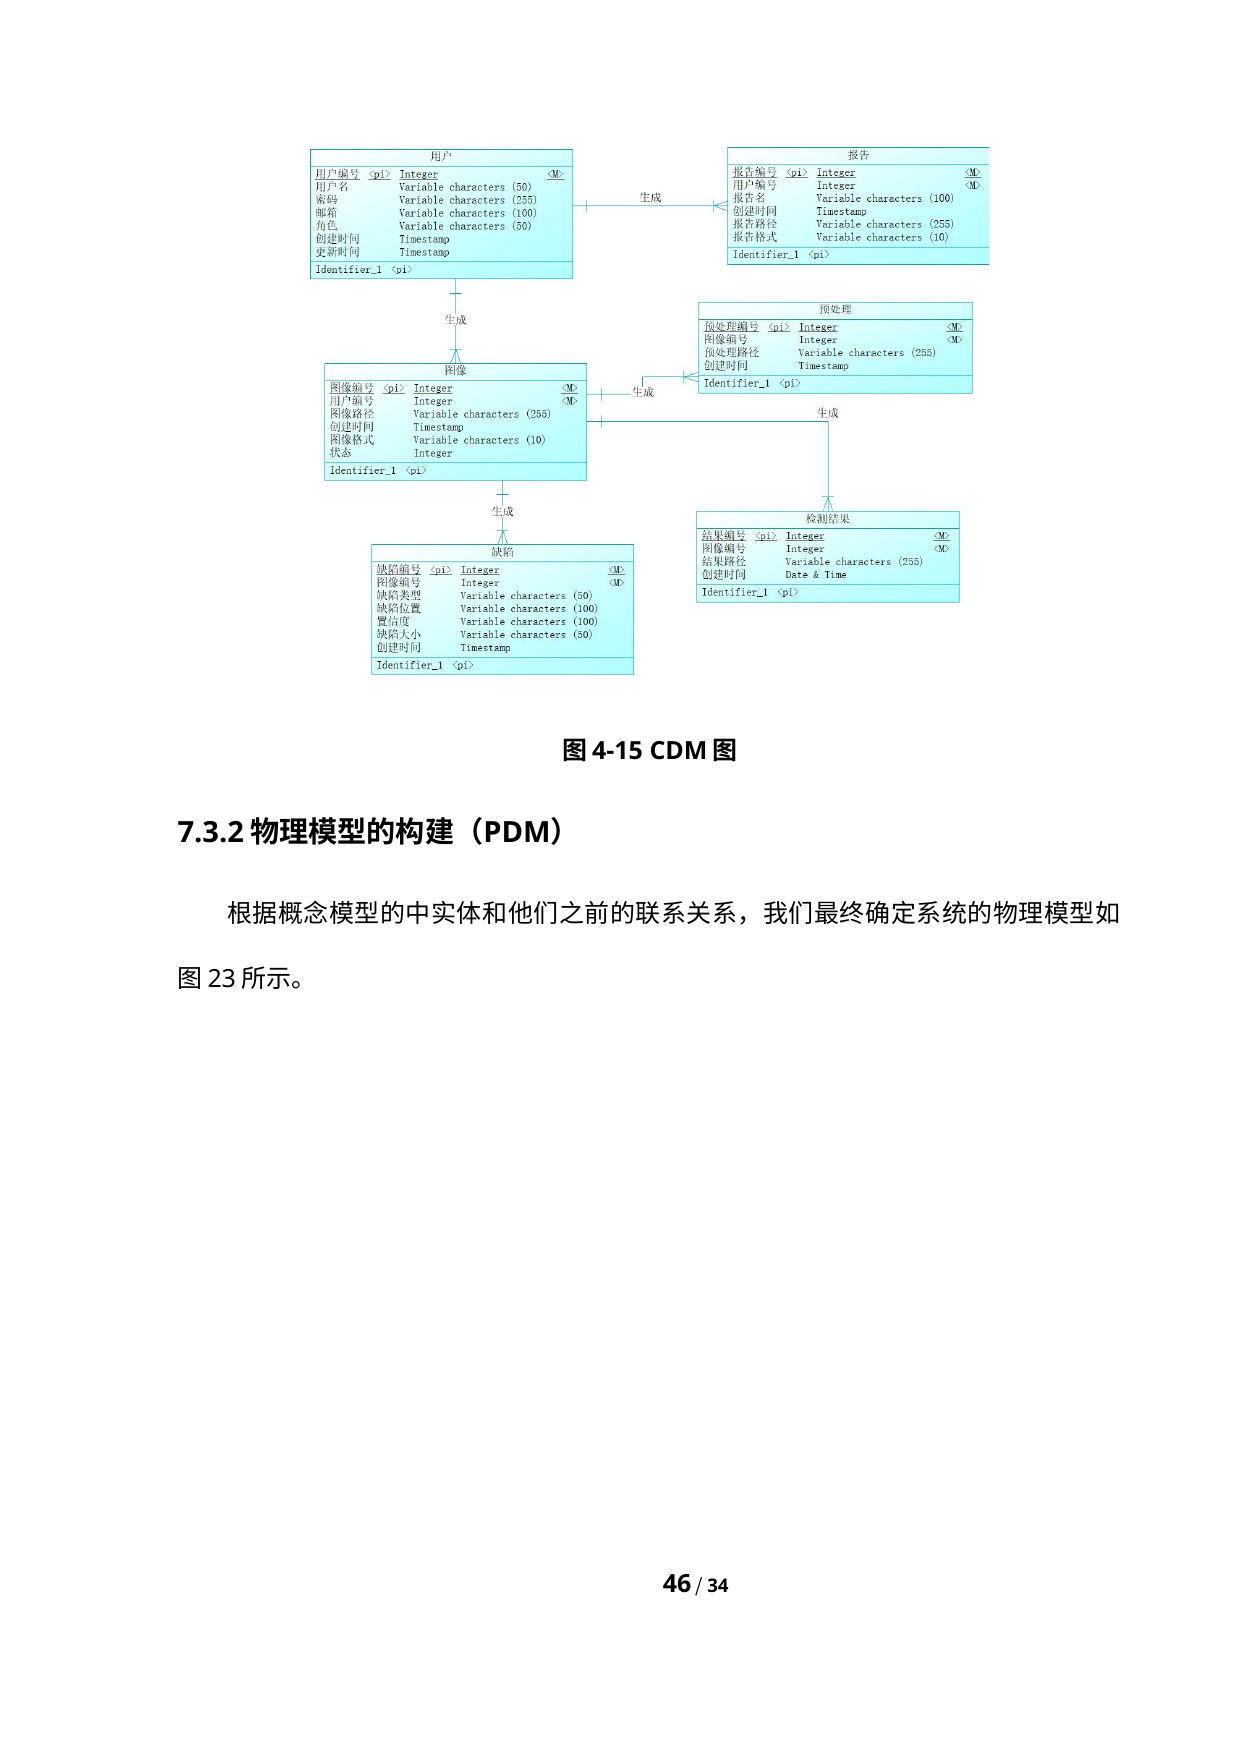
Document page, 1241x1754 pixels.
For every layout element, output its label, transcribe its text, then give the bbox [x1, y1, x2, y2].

picture [310, 147, 990, 675]
text 图4-15 CDM图 [177, 716, 1122, 781]
text 根据概念模型的中实体和他们之前的联系关系，我们最终确定系统的物理模型如图23所示。 [177, 879, 1122, 1009]
subtitle 7.3.2物理模型的构建（PDM） [177, 798, 1122, 863]
